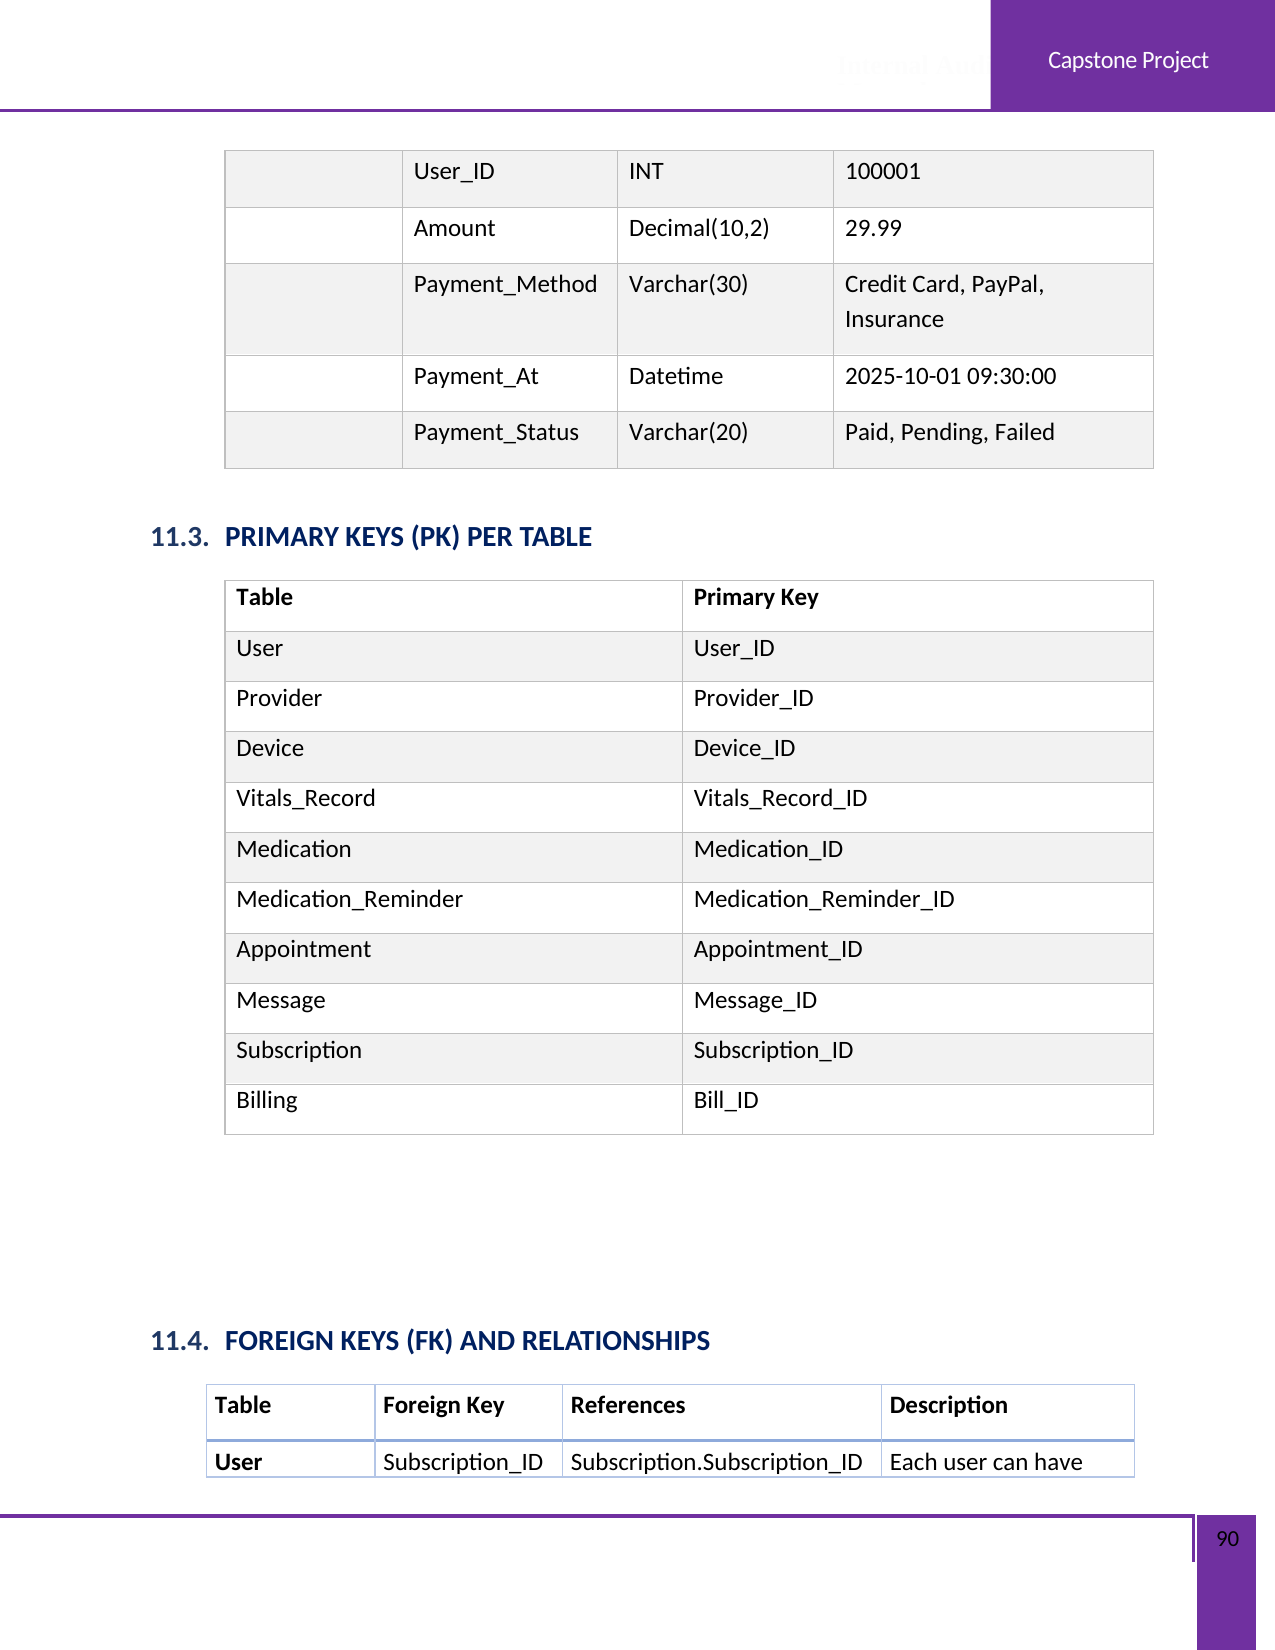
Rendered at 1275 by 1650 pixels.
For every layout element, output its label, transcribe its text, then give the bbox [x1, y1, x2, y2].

table_cell 29.99 [834, 208, 1153, 263]
table_cell Credit Card, PayPal, Insurance [834, 264, 1153, 354]
table_cell Device_ID [683, 732, 1153, 782]
table_cell User [207, 1442, 374, 1476]
table_cell [226, 356, 402, 411]
table_header References [563, 1385, 881, 1438]
table_cell Paid, Pending, Failed [834, 412, 1153, 468]
table_cell 100001 [834, 151, 1153, 207]
table_cell Subscription_ID [683, 1034, 1153, 1083]
table_cell [226, 208, 402, 263]
table_cell Vitals_Record [226, 783, 682, 832]
table_cell Varchar(30) [618, 264, 833, 354]
table_cell Appointment_ID [683, 934, 1153, 983]
table_cell Amount [403, 208, 617, 263]
table_cell Provider_ID [683, 682, 1153, 731]
table_cell Medication_Reminder [226, 883, 682, 932]
table_cell Appointment [226, 934, 682, 983]
table_cell Payment_Status [403, 412, 617, 468]
table_cell User_ID [683, 632, 1153, 681]
table_cell [226, 151, 402, 207]
table_cell INT [618, 151, 833, 207]
table_cell Billing [226, 1085, 682, 1134]
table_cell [563, 1442, 881, 1476]
table_cell Device [226, 732, 682, 782]
table_cell Subscription [226, 1034, 682, 1083]
table_cell Payment_At [403, 356, 617, 411]
table_cell Decimal(10,2) [618, 208, 833, 263]
table_header Primary Key [683, 581, 1153, 631]
table_cell User_ID [403, 151, 617, 207]
table_header Description [882, 1385, 1134, 1438]
table_cell Subscription_ID [376, 1442, 562, 1476]
table_cell Message [226, 984, 682, 1033]
subtitle PRIMARY KEYS (PK) PER TABLE [150, 518, 1125, 554]
table_cell Bill_ID [683, 1085, 1153, 1134]
table_cell User [226, 632, 682, 681]
table_cell 2025-10-01 09:30:00 [834, 356, 1153, 411]
table_cell [226, 264, 402, 354]
table_cell Medication [226, 833, 682, 882]
table_cell Datetime [618, 356, 833, 411]
table_header Foreign Key [376, 1385, 562, 1438]
table_cell Varchar(20) [618, 412, 833, 468]
table_header Table [226, 581, 682, 631]
table_cell [226, 412, 402, 468]
table_header Table [207, 1385, 374, 1438]
table_cell Message_ID [683, 984, 1153, 1033]
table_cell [882, 1442, 1134, 1476]
table_cell Medication_ID [683, 833, 1153, 882]
table_cell Medication_Reminder_ID [683, 883, 1153, 932]
subtitle FOREIGN KEYS (FK) AND RELATIONSHIPS [150, 1322, 1125, 1358]
table_cell Vitals_Record_ID [683, 783, 1153, 832]
table_cell Payment_Method [403, 264, 617, 354]
table_cell Provider [226, 682, 682, 731]
